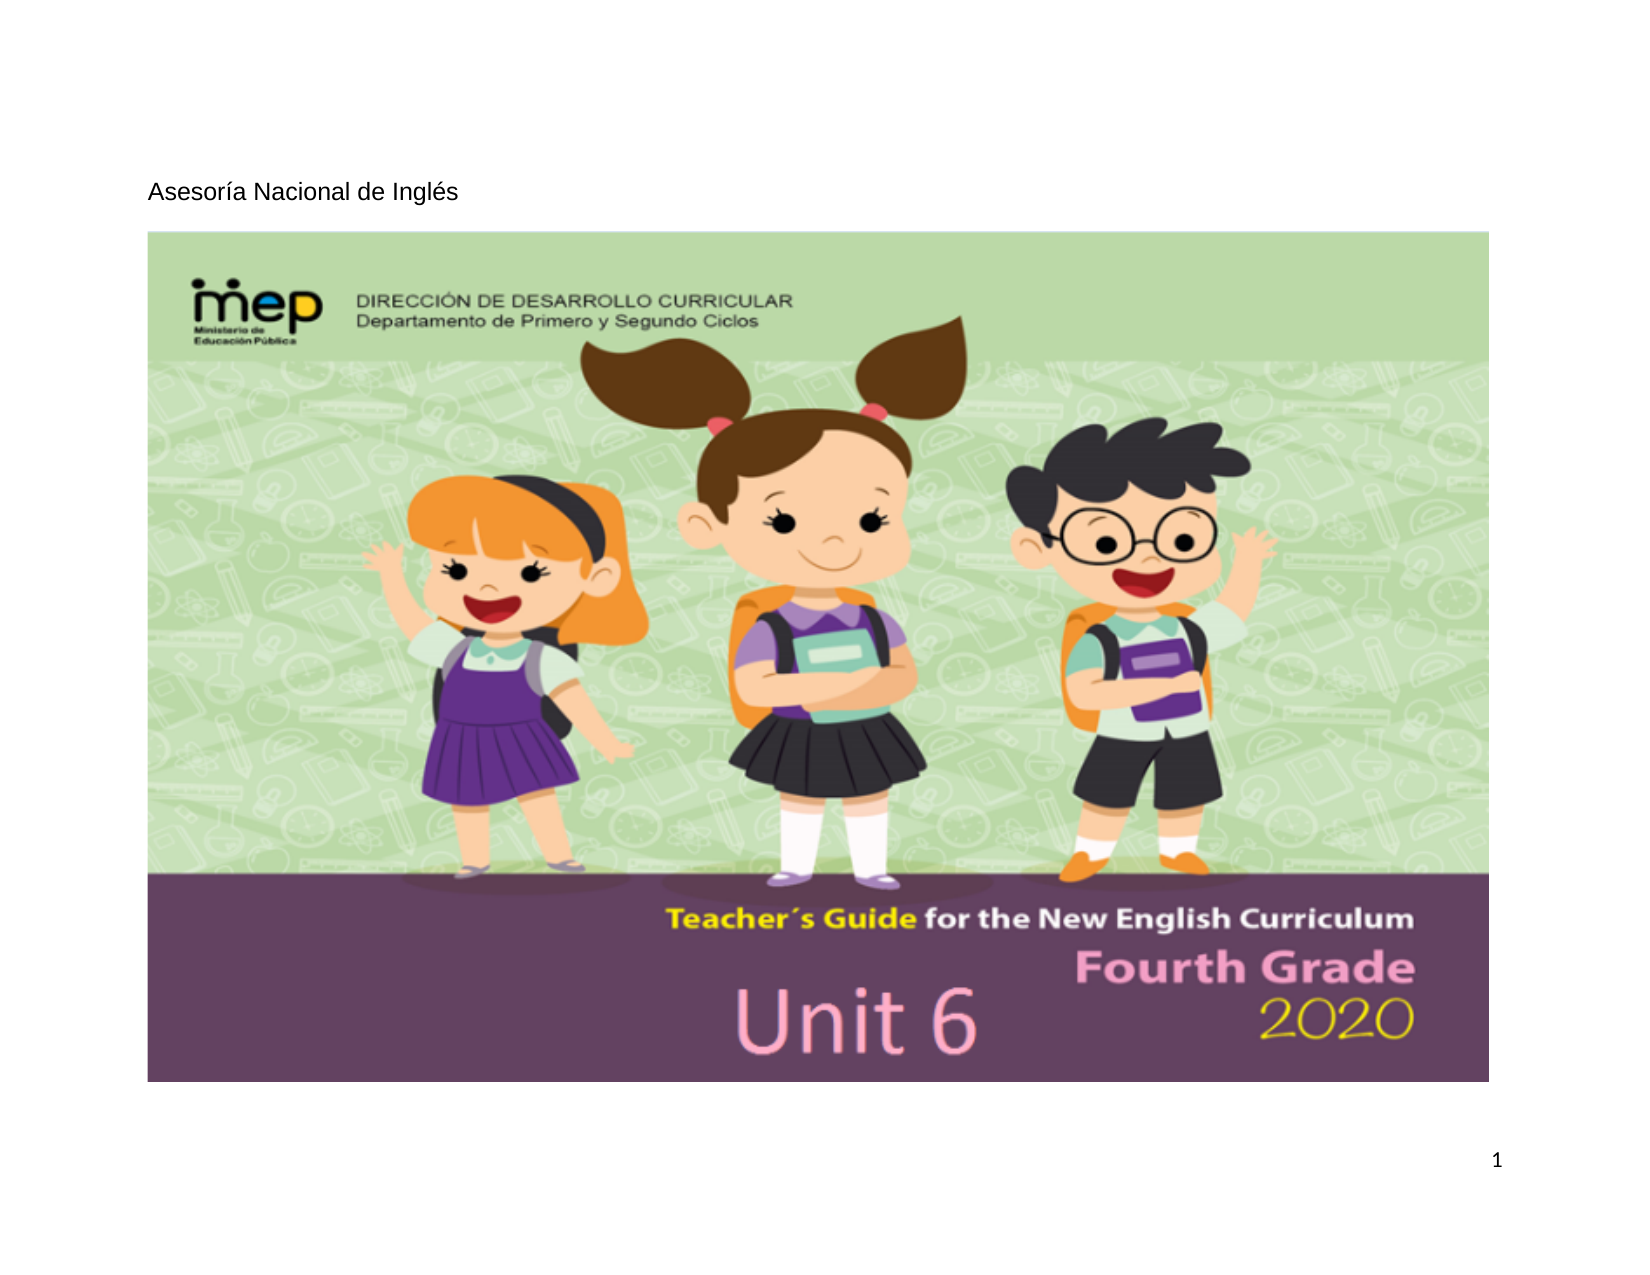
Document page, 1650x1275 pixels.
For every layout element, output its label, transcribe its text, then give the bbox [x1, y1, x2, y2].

picture [147, 231, 1489, 1082]
text Asesoría Nacional de Inglés [148, 177, 1502, 206]
